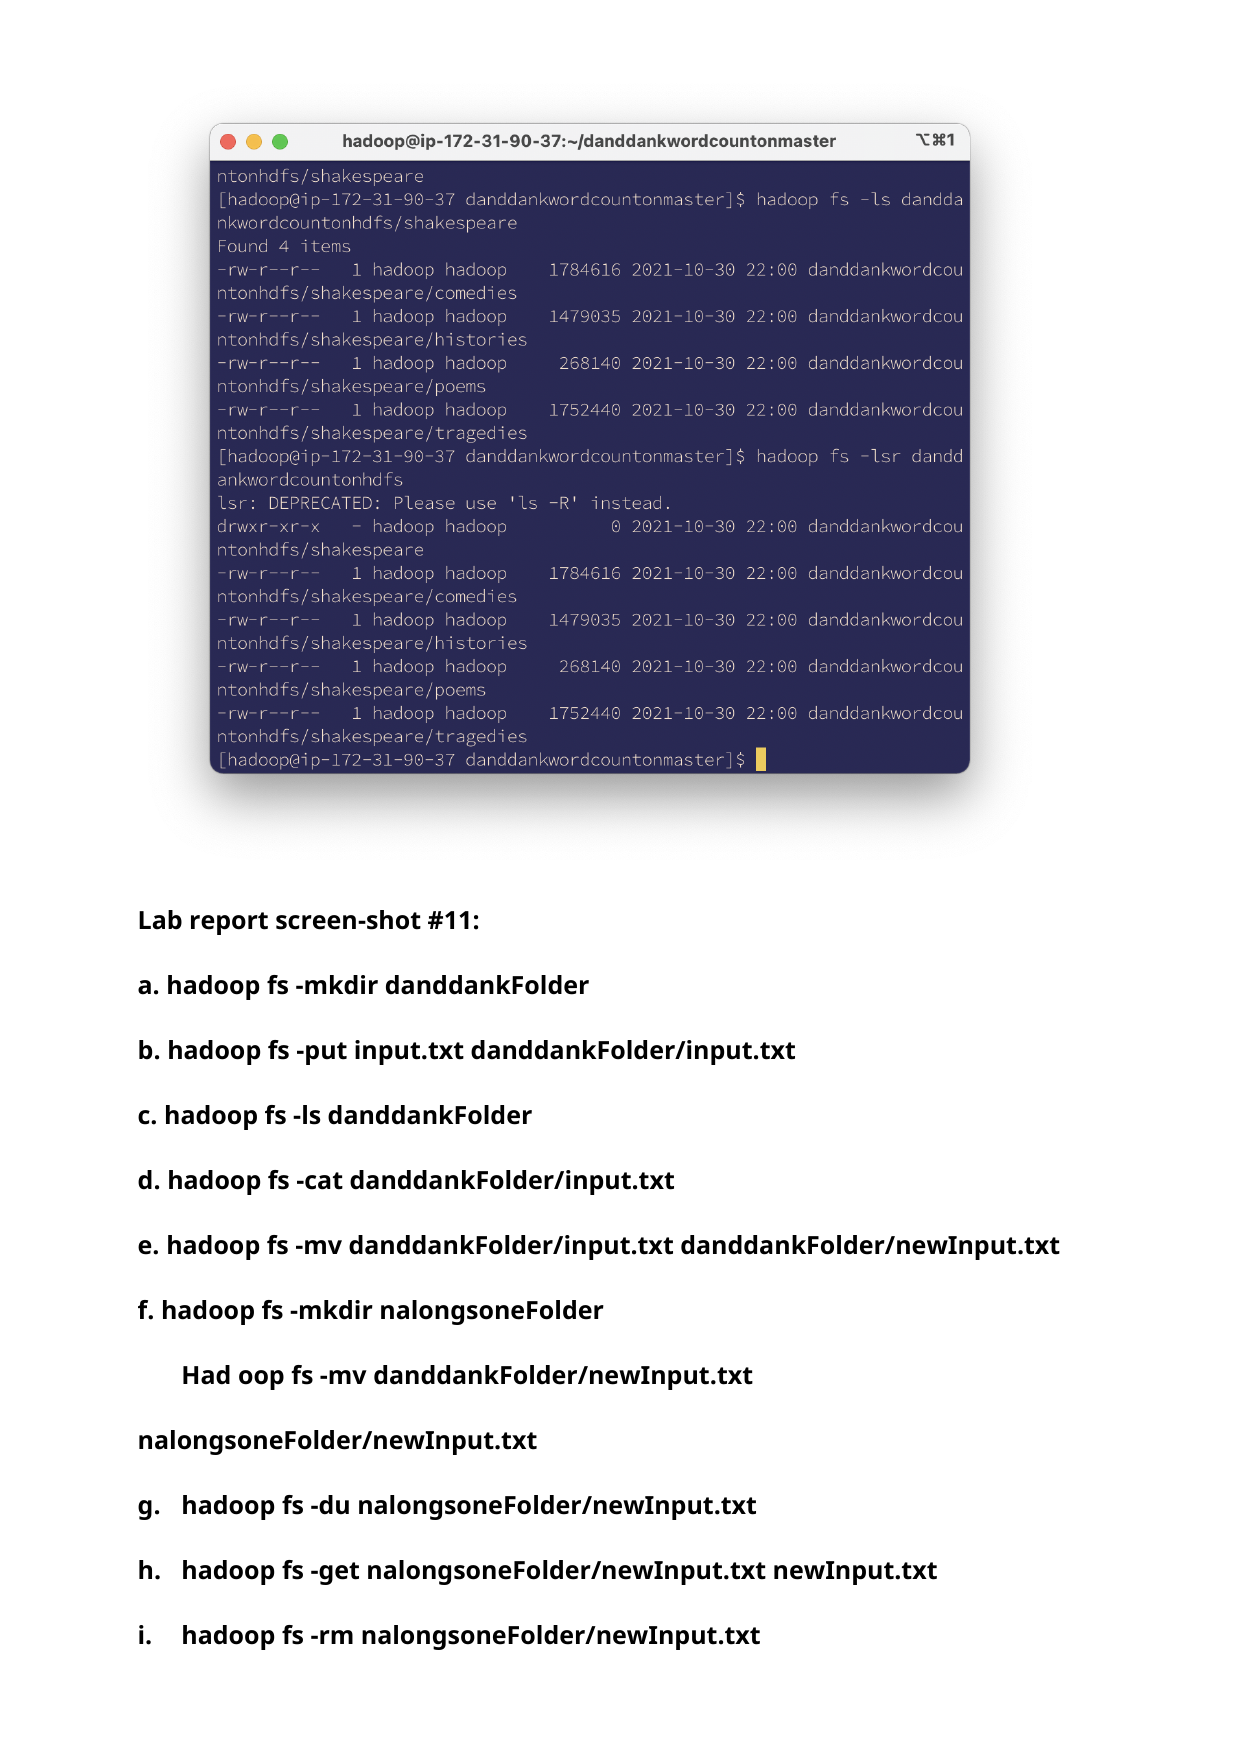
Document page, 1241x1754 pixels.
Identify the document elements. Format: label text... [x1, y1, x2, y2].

list h. hadoop fs -get nalongsoneFolder/newInput.txt newInput.txt [137, 1537, 1112, 1602]
list hadoop fs -cat danddankFolder/input.txt [137, 1147, 1112, 1212]
list hadoop fs -ls danddankFolder [137, 1082, 1112, 1147]
list hadoop fs -mv danddankFolder/input.txt danddankFolder/newInput.txt [137, 1212, 1112, 1277]
list i. hadoop fs -rm nalongsoneFolder/newInput.txt [137, 1602, 1112, 1667]
list hadoop fs -put input.txt danddankFolder/input.txt [137, 1017, 1112, 1082]
list Had oop fs -mv danddankFolder/newInput.txt nalongsoneFolder/newInput.txt [137, 1342, 1112, 1472]
list g. hadoop fs -du nalongsoneFolder/newInput.txt [137, 1472, 1112, 1537]
text Lab report screen-shot #11: [137, 887, 1112, 952]
list hadoop fs -mkdir danddankFolder [137, 952, 1112, 1017]
picture [137, 75, 1042, 869]
list hadoop fs -mkdir nalongsoneFolder [137, 1277, 1112, 1342]
